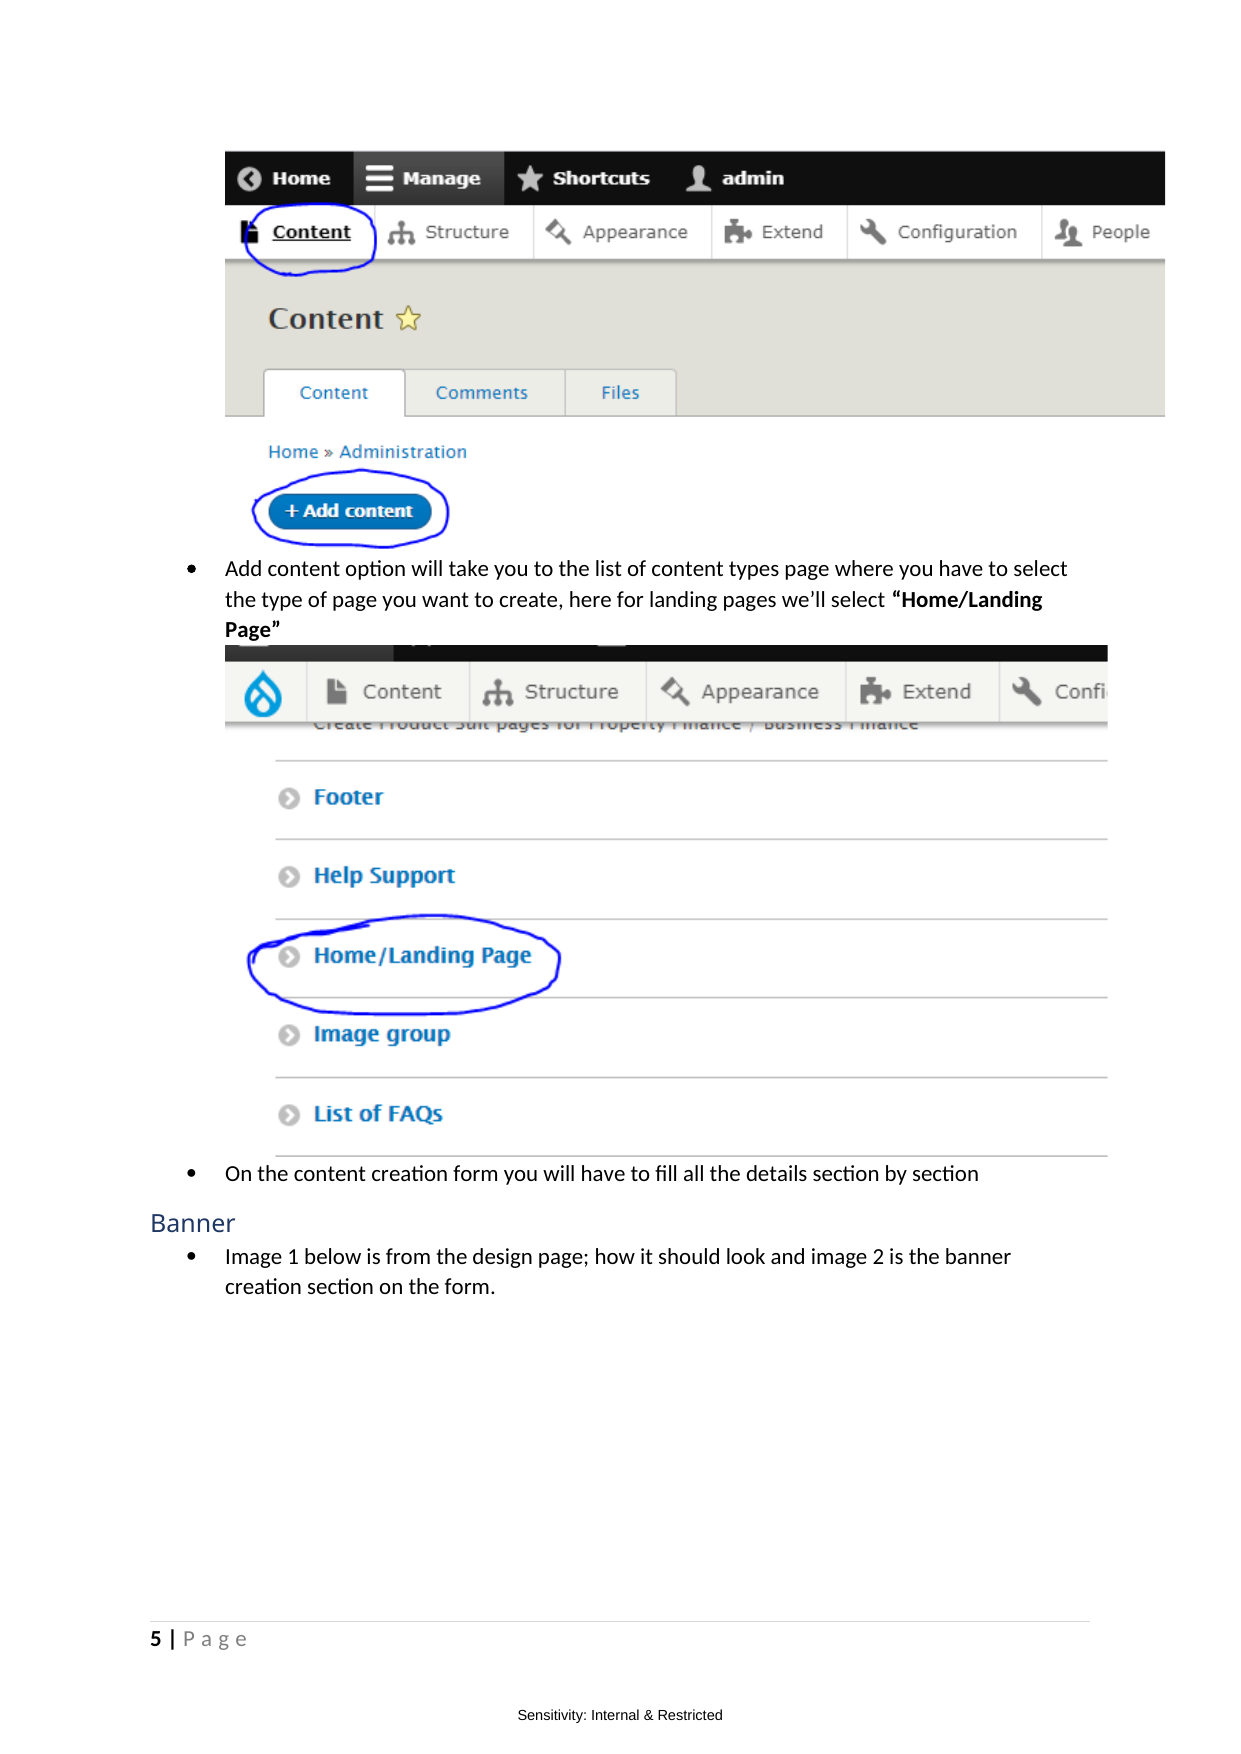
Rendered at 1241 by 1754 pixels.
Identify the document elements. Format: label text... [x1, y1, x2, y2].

list On the content creation form you will have to fill all the details section by section [187, 1159, 1090, 1187]
subtitle Banner [150, 1206, 1090, 1239]
picture [225, 150, 1166, 553]
picture [225, 645, 1108, 1157]
list Image 1 below is from the design page; how it should look and image 2 is the banner creation section on the form. [187, 1242, 1090, 1301]
list Add content option will take you to the list of content types page where you have to select the type of page you want to create, here for landing pages we’ll select “Home/Landing Page” [187, 554, 1090, 643]
